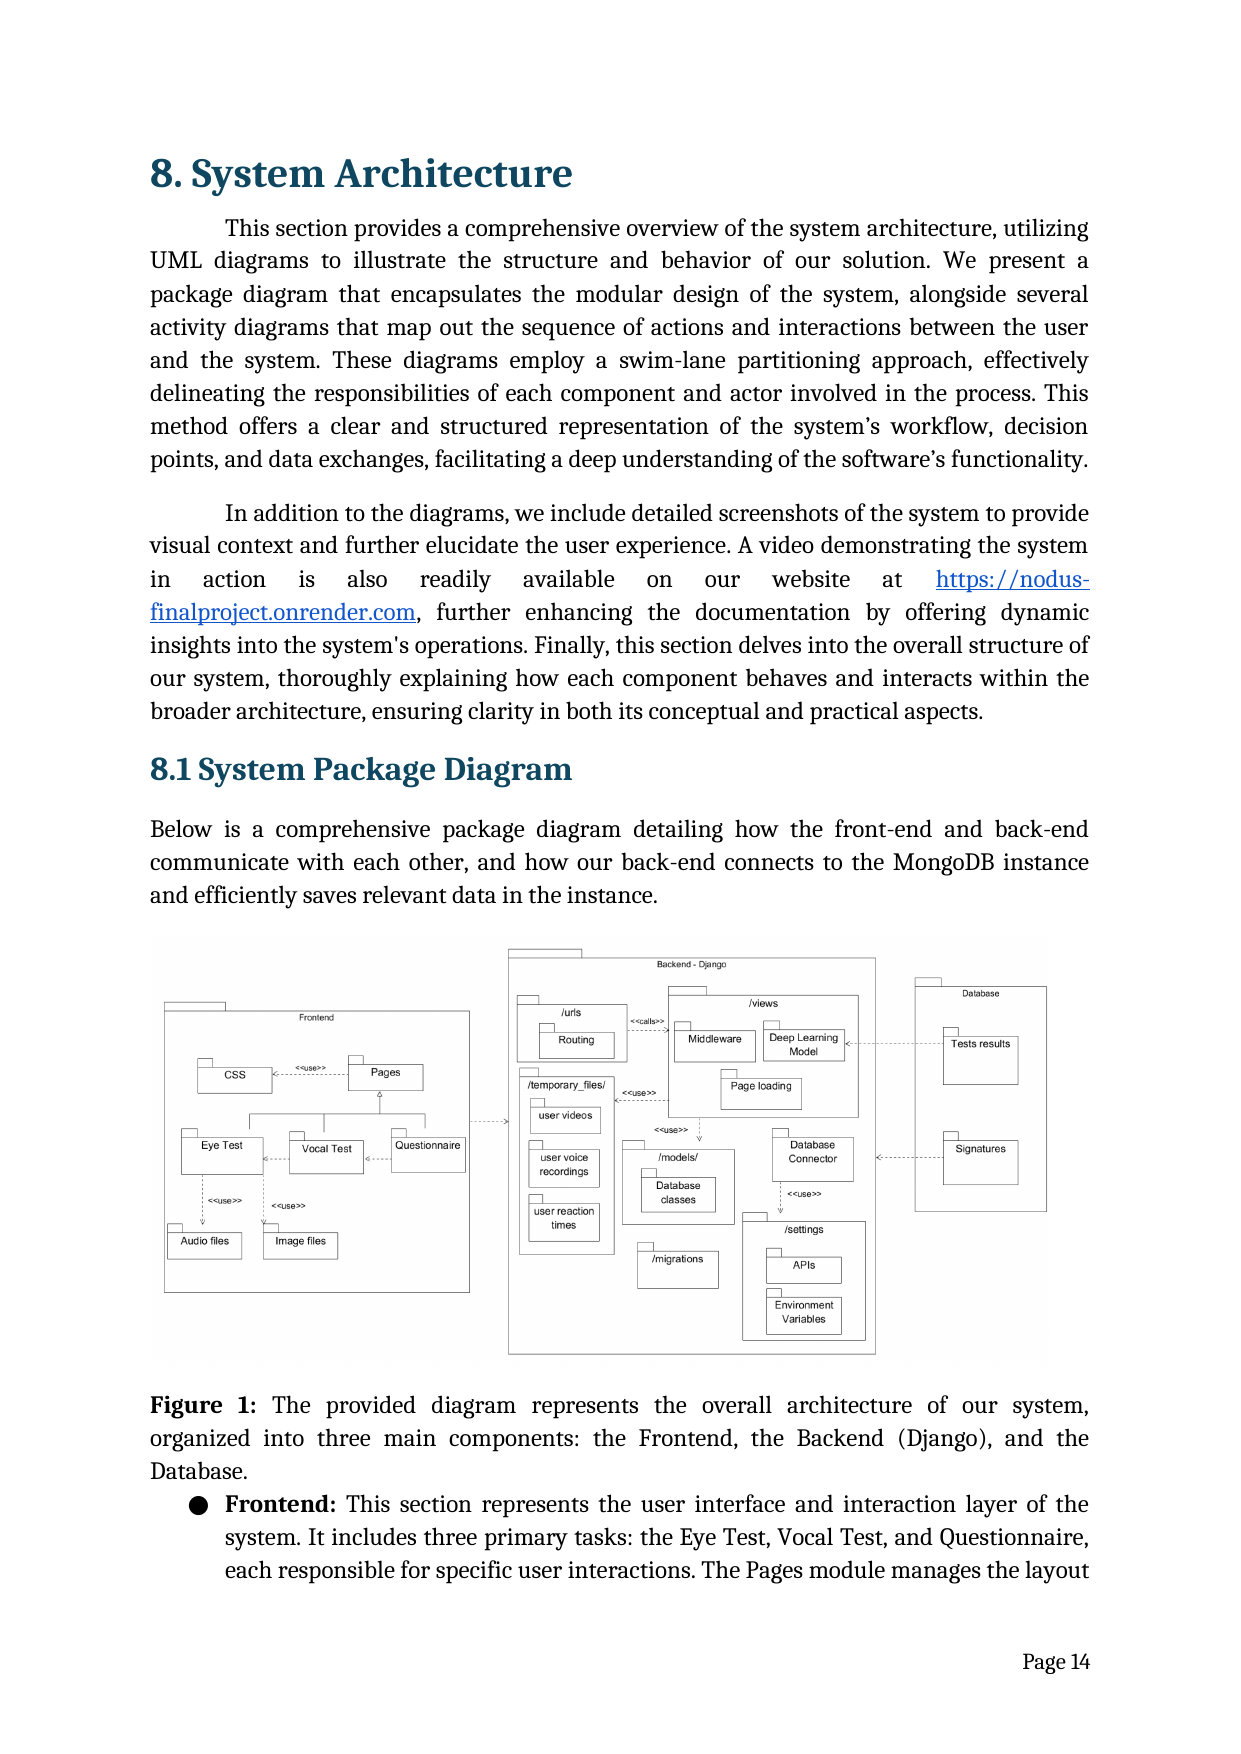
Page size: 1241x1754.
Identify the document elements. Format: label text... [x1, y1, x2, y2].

text Figure 1: The provided diagram represents the overall architecture of our system, organized into three main components: the Frontend, the Backend (Django), and the Database. [150, 1391, 1090, 1486]
text Below is a comprehensive package diagram detailing how the front-end and back-end communicate with each other, and how our back-end connects to the MongoDB instance and efficiently saves relevant data in the instance. [150, 815, 1090, 910]
text In addition to the diagrams, we include detailed screenshots of the system to provide visual context and further elucidate the user experience. A video demonstrating the system in action is also readily available on our website at https://nodus-finalproject.onrender.com, further enhancing the documentation by offering dynamic insights into the system's operations. Finally, this section delves into the overall structure of our system, thoroughly explaining how each component behaves and interacts within the broader architecture, ensuring clarity in both its conceptual and practical aspects. [150, 498, 1090, 725]
subtitle 8. System Architecture [150, 150, 1090, 198]
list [187, 1490, 1090, 1585]
picture [150, 935, 1051, 1367]
text This section provides a comprehensive overview of the system architecture, utilizing UML diagrams to illustrate the structure and behavior of our solution. We present a package diagram that encapsulates the modular design of the system, alongside several activity diagrams that map out the sequence of actions and interactions between the user and the system. These diagrams employ a swim-lane partitioning approach, effectively delineating the responsibilities of each component and actor involved in the process. This method offers a clear and structured representation of the system’s workflow, decision points, and data exchanges, facilitating a deep understanding of the software’s functionality. [150, 213, 1090, 473]
subtitle 8.1 System Package Diagram [150, 750, 1090, 789]
